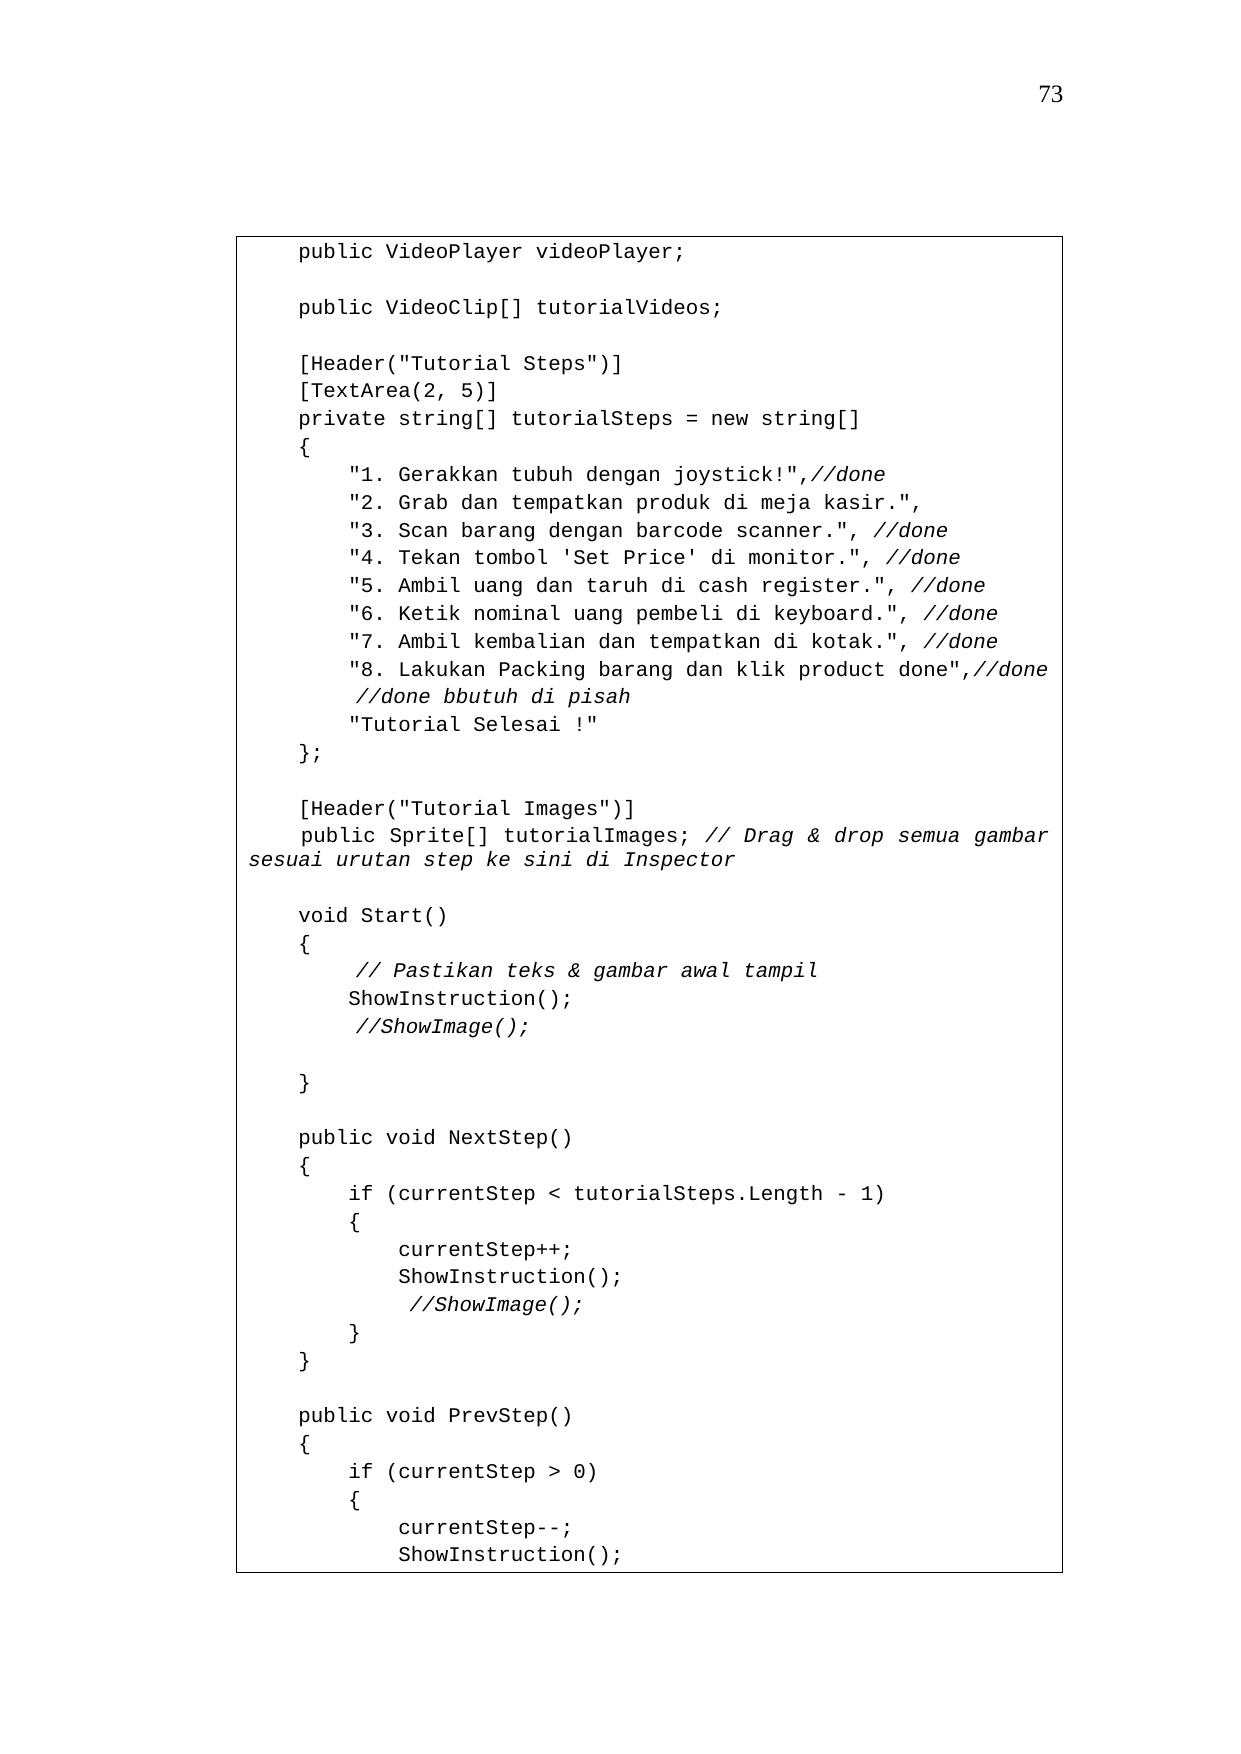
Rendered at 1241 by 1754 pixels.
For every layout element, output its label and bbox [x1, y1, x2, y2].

table_header [237, 237, 1062, 1572]
